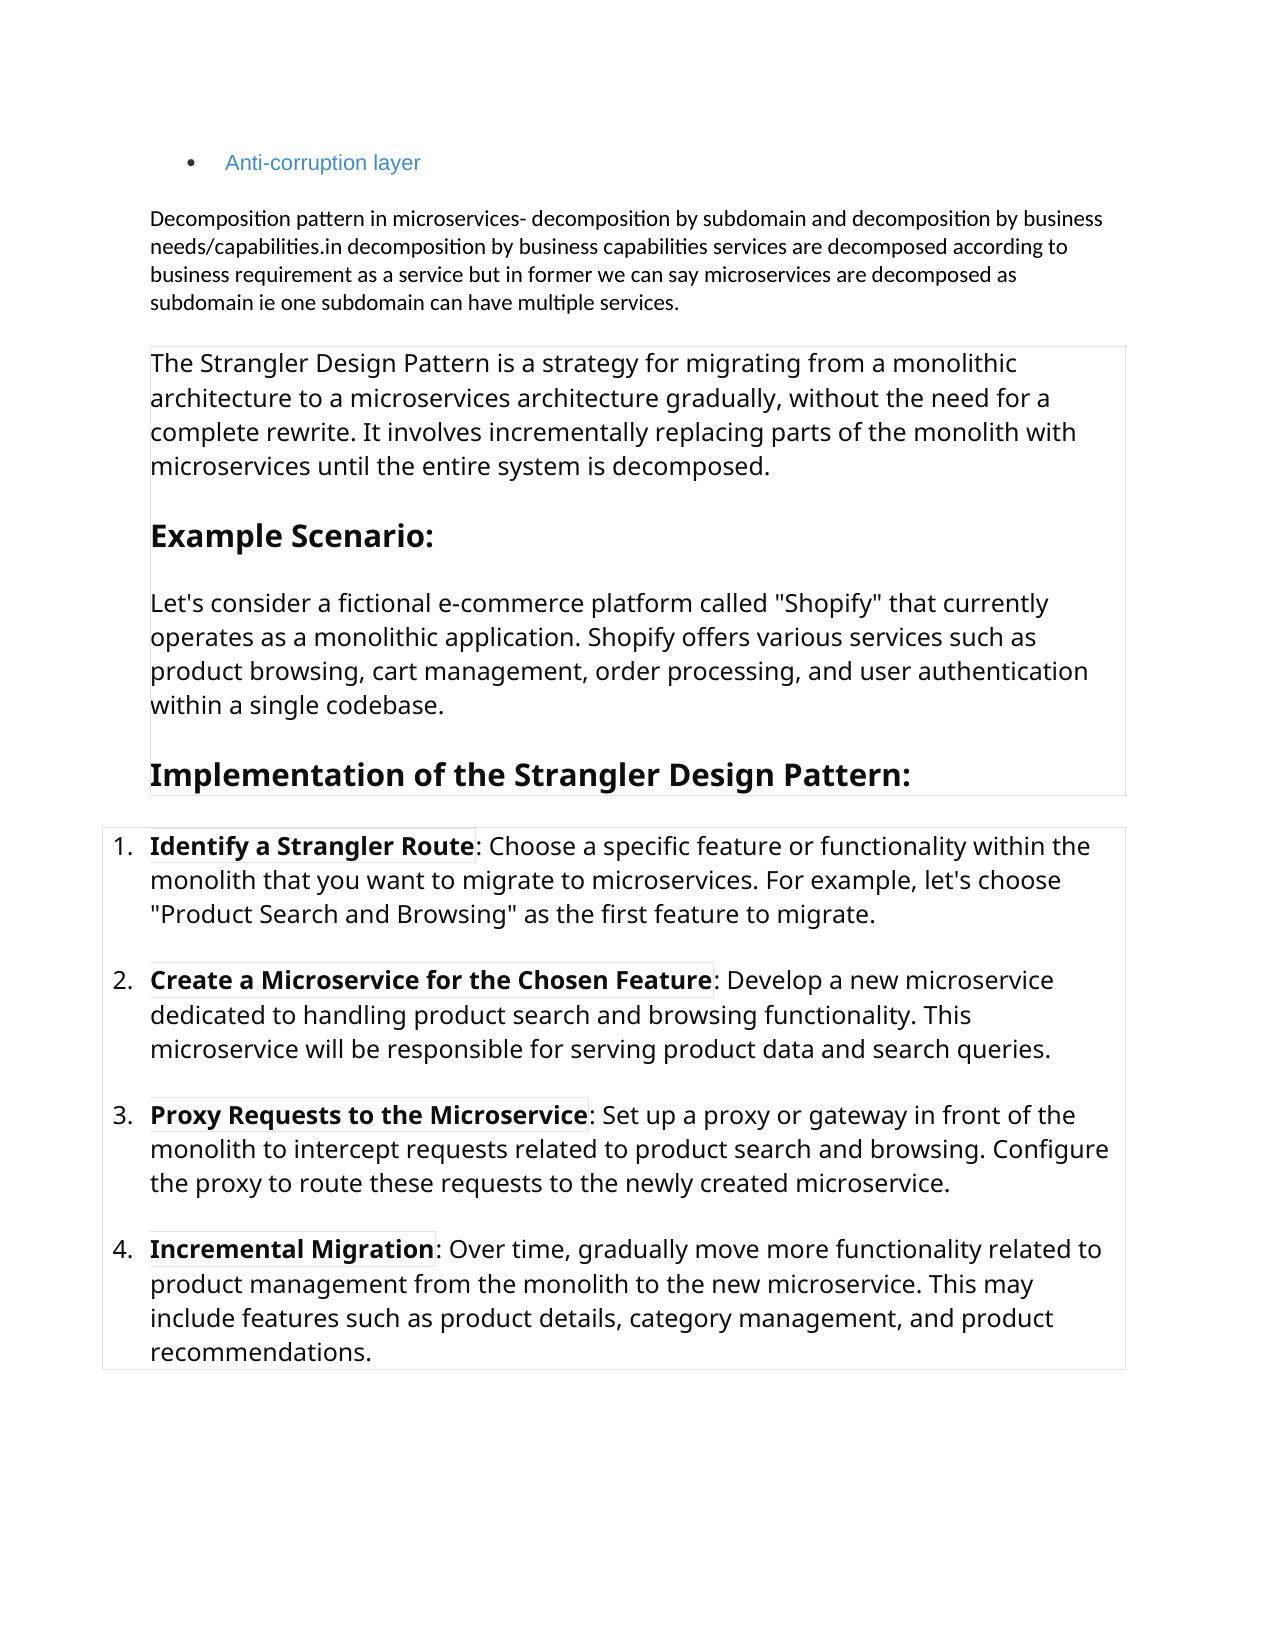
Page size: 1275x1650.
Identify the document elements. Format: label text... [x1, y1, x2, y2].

list Incremental Migration: Over time, gradually move more functionality related to product management from the monolith to the new microservice. This may include features such as product details, category management, and product recommendations. [103, 1231, 1125, 1369]
text Decomposition pattern in microservices- decomposition by subdomain and decomposition by business needs/capabilities.in decomposition by business capabilities services are decomposed according to business requirement as a service but in former we can say microservices are decomposed as subdomain ie one subdomain can have multiple services. [150, 204, 1125, 316]
text Let's consider a fictional e-commerce platform called "Shopify" that currently operates as a monolithic application. Shopify offers various services such as product browsing, cart management, order processing, and user authentication within a single codebase. [151, 585, 1125, 722]
list Identify a Strangler Route: Choose a specific feature or functionality within the monolith that you want to migrate to microservices. For example, let's choose "Product Search and Browsing" as the first feature to migrate. [103, 828, 1125, 931]
list Anti-corruption layer [187, 150, 1125, 175]
list Create a Microservice for the Chosen Feature: Develop a new microservice dedicated to handling product search and browsing functionality. This microservice will be responsible for serving product data and search queries. [103, 962, 1125, 1066]
text Example Scenario: [151, 513, 1125, 556]
list Proxy Requests to the Microservice: Set up a proxy or gateway in front of the monolith to intercept requests related to product search and browsing. Configure the proxy to route these requests to the newly created microservice. [103, 1096, 1125, 1200]
text The Strangler Design Pattern is a strategy for migrating from a monolithic architecture to a microservices architecture gradually, without the need for a complete rewrite. It involves incrementally replacing parts of the monolith with microservices until the entire system is decomposed. [151, 347, 1125, 482]
text Implementation of the Strangler Design Pattern: [151, 752, 1125, 795]
